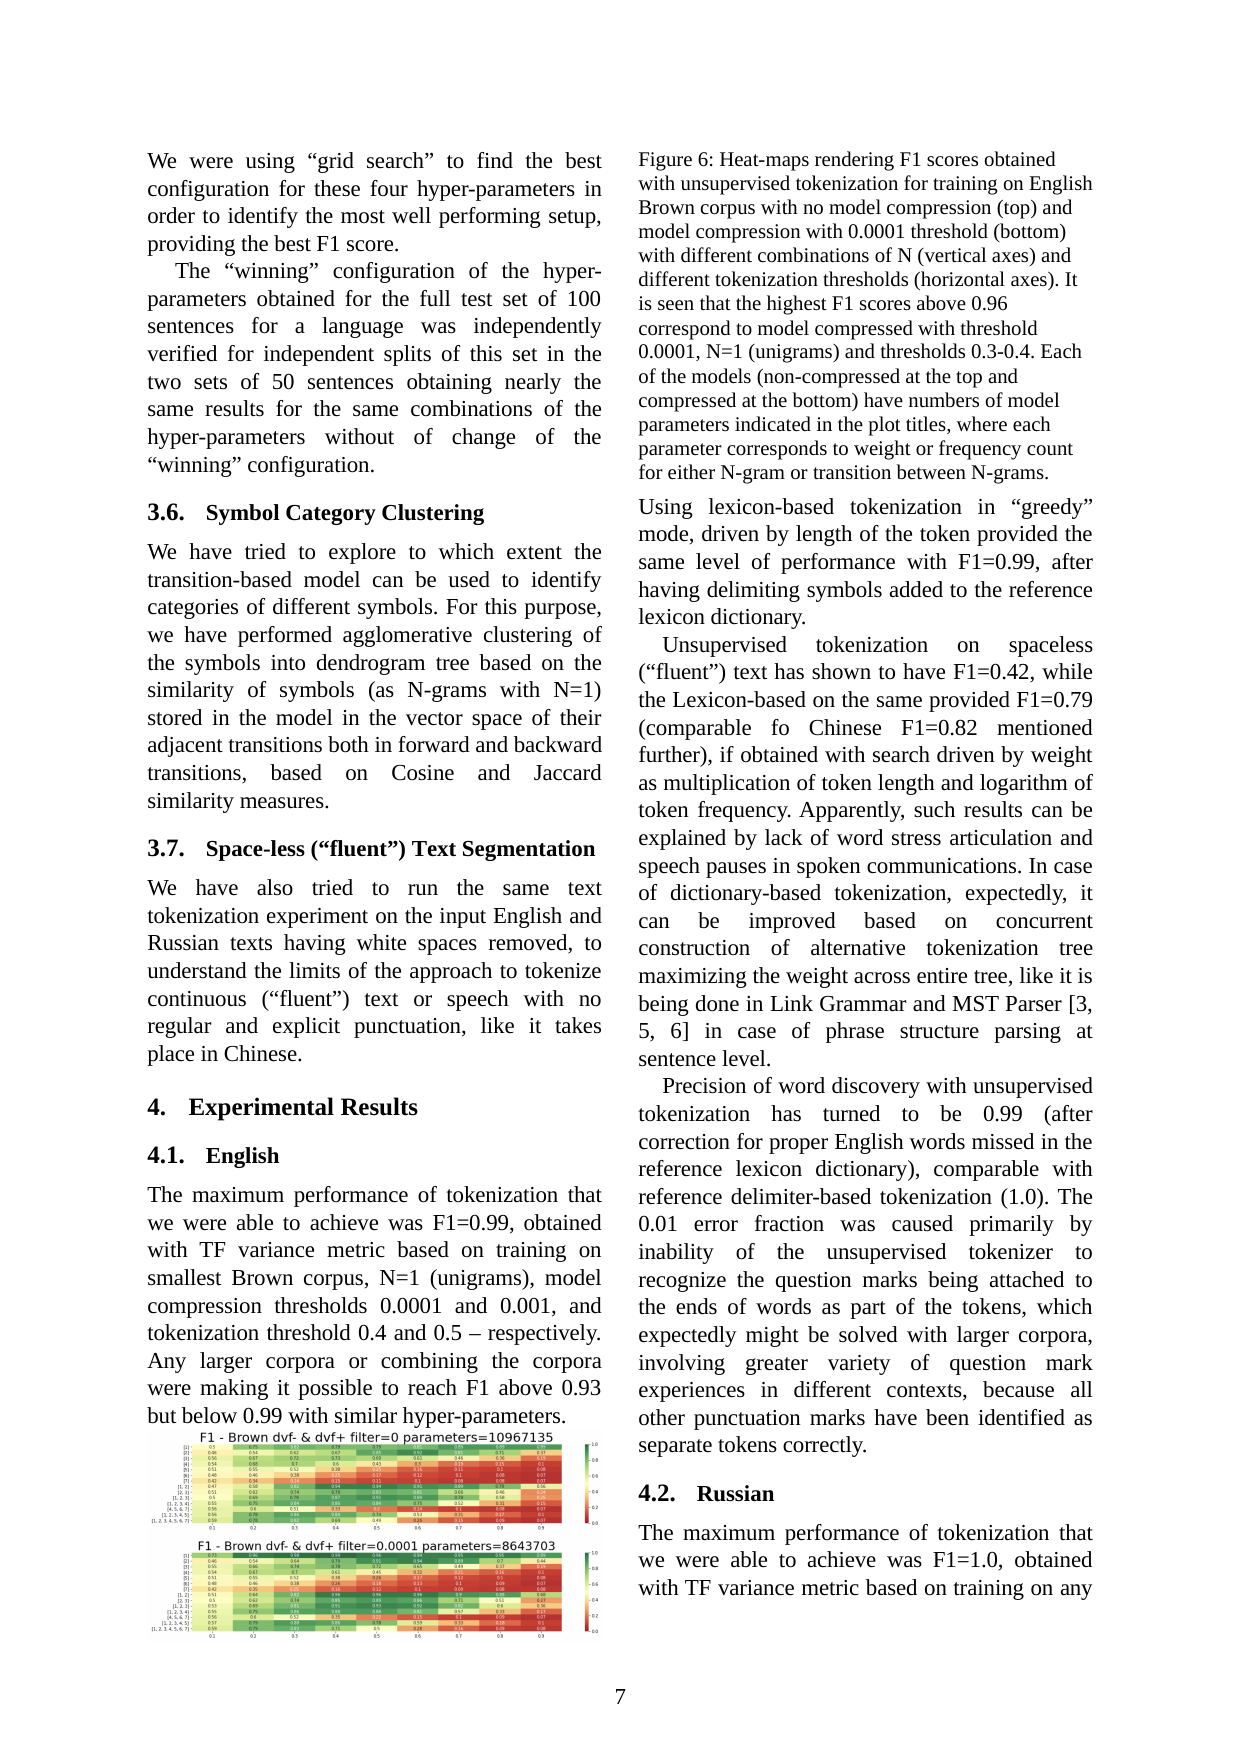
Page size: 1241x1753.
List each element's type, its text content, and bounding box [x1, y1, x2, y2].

list Symbol Category Clustering [147, 497, 602, 526]
text We have also tried to run the same text tokenization experiment on the input English and Russian texts having white spaces removed, to understand the limits of the approach to tokenize continuous (“fluent”) text or speech with no regular and explicit punctuation, like it takes place in Chinese. [147, 874, 602, 1066]
list Russian [638, 1478, 1093, 1506]
list Experimental Results [147, 1092, 602, 1121]
text Using lexicon-based tokenization in “greedy” mode, driven by length of the token provided the same level of performance with F1=0.99, after having delimiting symbols added to the reference lexicon dictionary. [638, 493, 1093, 629]
list English [147, 1140, 602, 1169]
picture [147, 1429, 603, 1643]
text Figure 6: Heat-maps rendering F1 scores obtained with unsupervised tokenization for training on English Brown corpus with no model compression (top) and model compression with 0.0001 threshold (bottom) with different combinations of N (vertical axes) and different tokenization thresholds (horizontal axes). It is seen that the highest F1 scores above 0.96 correspond to model compressed with threshold 0.0001, N=1 (unigrams) and thresholds 0.3-0.4. Each of the models (non-compressed at the top and compressed at the bottom) have numbers of model parameters indicated in the plot titles, where each parameter corresponds to weight or frequency count for either N-gram or transition between N-grams. [638, 147, 1093, 484]
text Precision of word discovery with unsupervised tokenization has turned to be 0.99 (after correction for proper English words missed in the reference lexicon dictionary), comparable with reference delimiter-based tokenization (1.0). The 0.01 error fraction was caused primarily by inability of the unsupervised tokenizer to recognize the question marks being attached to the ends of words as part of the tokens, which expectedly might be solved with larger corpora, involving greater variety of question mark experiences in different contexts, because all other punctuation marks have been identified as separate tokens correctly. [638, 1072, 1093, 1458]
text The “winning” configuration of the hyper-parameters obtained for the full test set of 100 sentences for a language was independently verified for independent splits of this set in the two sets of 50 sentences obtaining nearly the same results for the same combinations of the hyper-parameters without of change of the “winning” configuration. [147, 257, 602, 477]
list Space-less (“fluent”) Text Segmentation [147, 833, 602, 862]
text We have tried to explore to which extent the transition-based model can be used to identify categories of different symbols. For this purpose, we have performed agglomerative clustering of the symbols into dendrogram tree based on the similarity of symbols (as N-grams with N=1) stored in the model in the vector space of their adjacent transitions both in forward and backward transitions, based on Cosine and Jaccard similarity measures. [147, 538, 602, 813]
text The maximum performance of tokenization that we were able to achieve was F1=0.99, obtained with TF variance metric based on training on smallest Brown corpus, N=1 (unigrams), model compression thresholds 0.0001 and 0.001, and tokenization threshold 0.4 and 0.5 – respectively. Any larger corpora or combining the corpora were making it possible to reach F1 above 0.93 but below 0.99 with similar hyper-parameters. [147, 1181, 602, 1428]
text We were using “grid search” to find the best configuration for these four hyper-parameters in order to identify the most well performing setup, providing the best F1 score. [147, 147, 602, 256]
text Unsupervised tokenization on spaceless (“fluent”) text has shown to have F1=0.42, while the Lexicon-based on the same provided F1=0.79 (comparable fo Chinese F1=0.82 mentioned further), if obtained with search driven by weight as multiplication of token length and logarithm of token frequency. Apparently, such results can be explained by lack of word stress articulation and speech pauses in spoken communications. In case of dictionary-based tokenization, expectedly, it can be improved based on concurrent construction of alternative tokenization tree maximizing the weight across entire tree, like it is being done in Link Grammar and MST Parser [3, 5, 6] in case of phrase structure parsing at sentence level. [638, 631, 1093, 1071]
